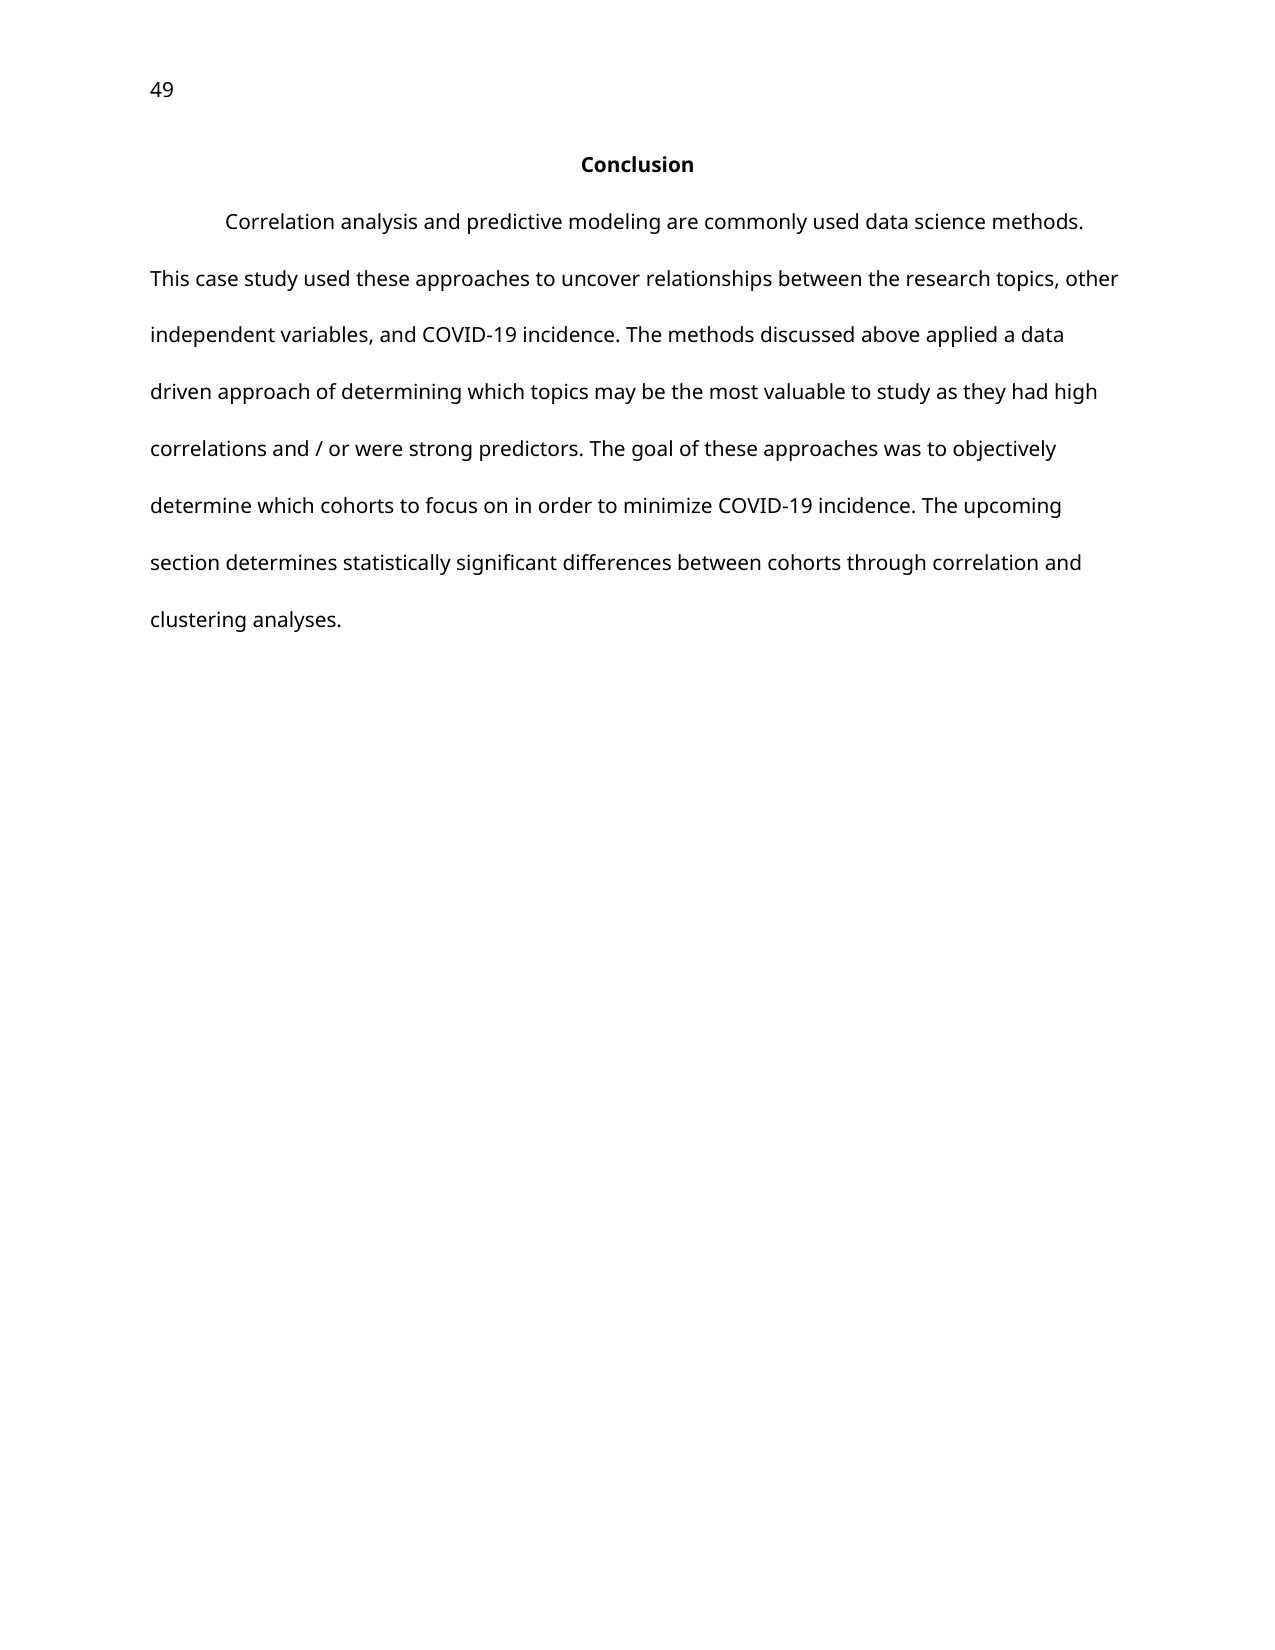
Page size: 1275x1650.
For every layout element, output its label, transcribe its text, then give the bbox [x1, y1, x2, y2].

text Conclusion [150, 150, 1125, 178]
text Correlation analysis and predictive modeling are commonly used data science methods. This case study used these approaches to uncover relationships between the research topics, other independent variables, and COVID-19 incidence. The methods discussed above applied a data driven approach of determining which topics may be the most valuable to study as they had high correlations and / or were strong predictors. The goal of these approaches was to objectively determine which cohorts to focus on in order to minimize COVID-19 incidence. The upcoming section determines statistically significant differences between cohorts through correlation and clustering analyses. [150, 207, 1125, 633]
